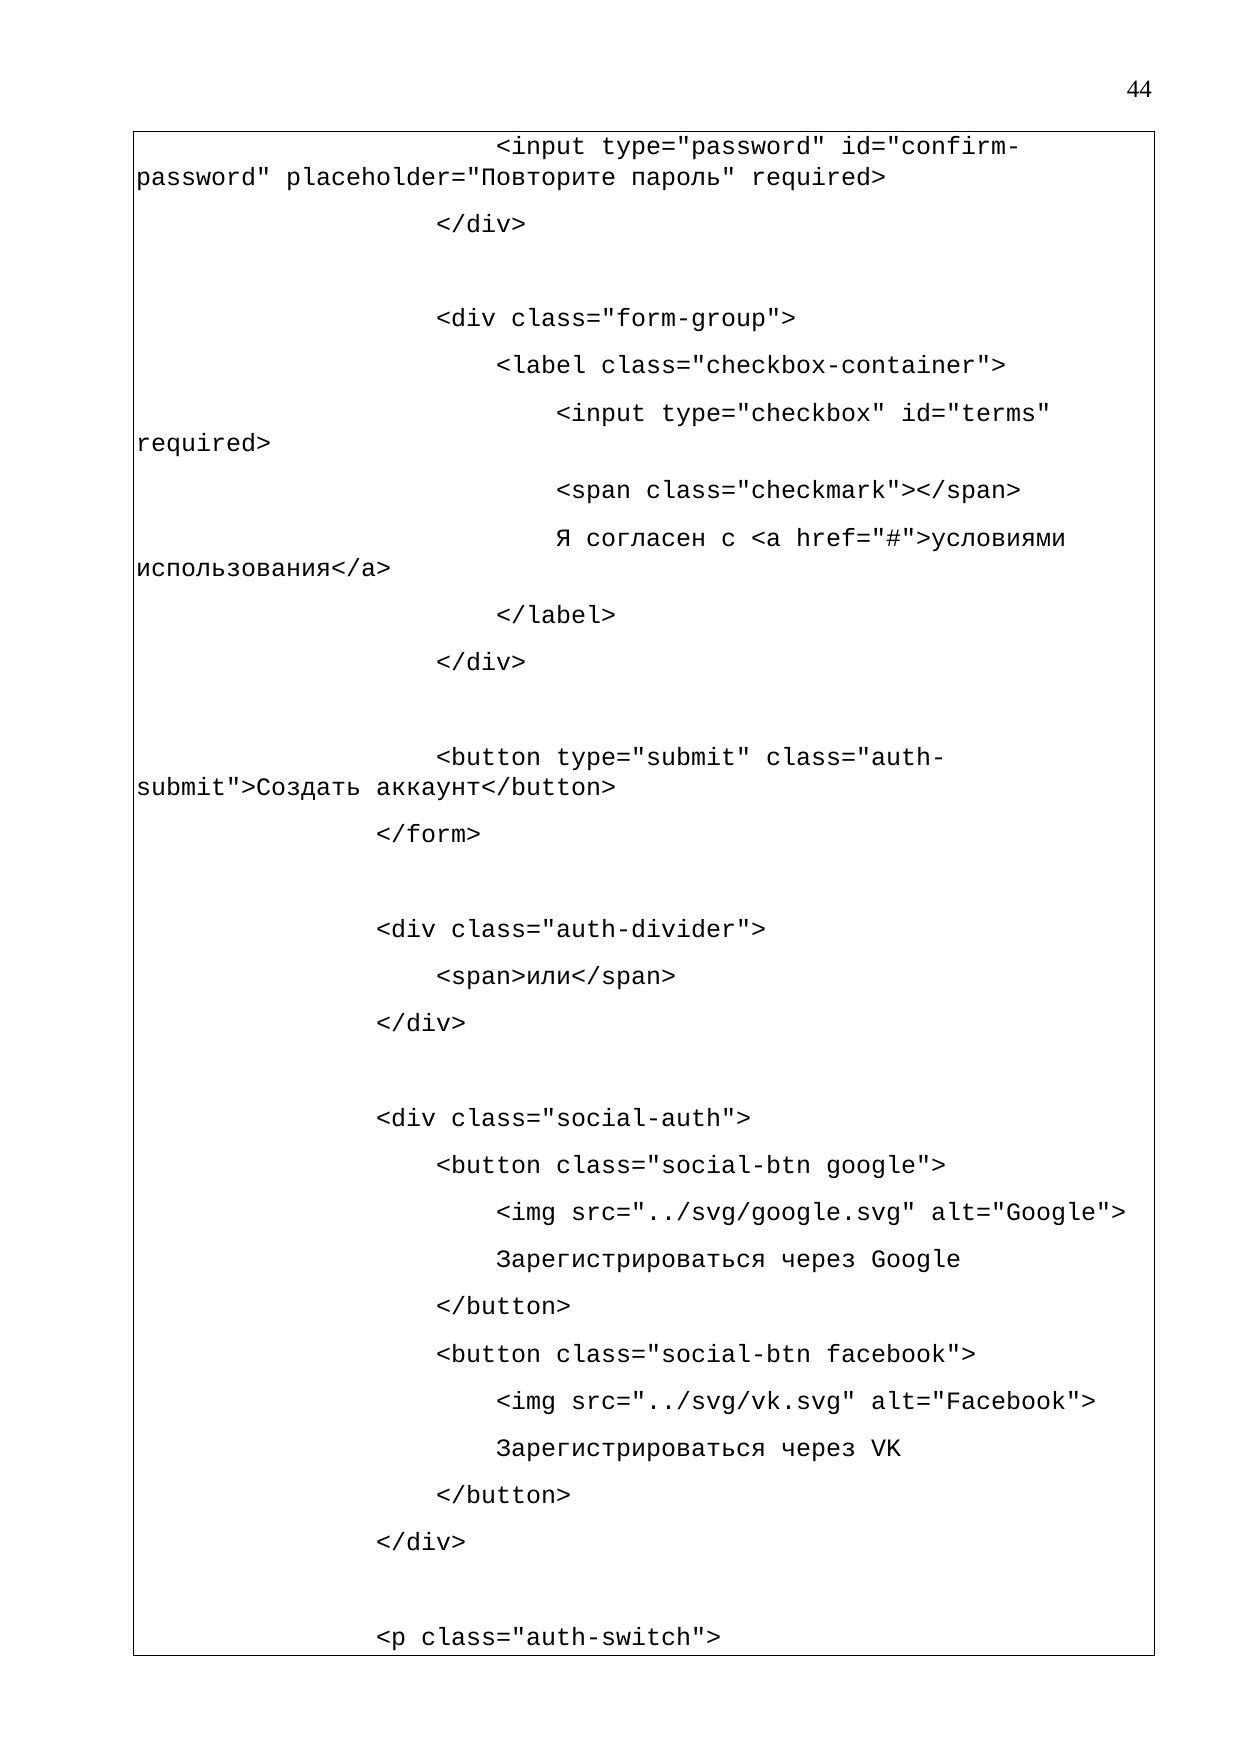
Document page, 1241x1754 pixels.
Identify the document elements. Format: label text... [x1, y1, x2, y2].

text <button class="social-btn google"> [134, 1149, 1154, 1181]
text </div> [134, 1008, 1154, 1039]
text <p class="auth-switch"> [134, 1621, 1154, 1655]
text </div> [134, 1527, 1154, 1558]
text <input type="password" id="confirm-password" placeholder="Повторите пароль" required> [134, 132, 1154, 193]
text <img src="../svg/vk.svg" alt="Facebook"> [134, 1385, 1154, 1417]
text <button type="submit" class="auth-submit">Создать аккаунт</button> [134, 741, 1154, 803]
text <img src="../svg/google.svg" alt="Google"> [134, 1196, 1154, 1228]
text <span class="checkmark"></span> [134, 475, 1154, 506]
text Зарегистрироваться через Google [134, 1244, 1154, 1275]
text </div> [134, 208, 1154, 240]
text <button class="social-btn facebook"> [134, 1338, 1154, 1369]
text <div class="form-group"> [134, 303, 1154, 334]
text Я согласен с <a href="#">условиями использования</a> [134, 522, 1154, 584]
text </form> [134, 819, 1154, 850]
text <input type="checkbox" id="terms" required> [134, 397, 1154, 459]
text <div class="social-auth"> [134, 1102, 1154, 1133]
text <span>или</span> [134, 961, 1154, 992]
text </button> [134, 1291, 1154, 1322]
text <div class="auth-divider"> [134, 913, 1154, 945]
text </label> [134, 600, 1154, 631]
text Зарегистрироваться через VK [134, 1432, 1154, 1464]
text </button> [134, 1479, 1154, 1511]
text <label class="checkbox-container"> [134, 350, 1154, 381]
text </div> [134, 647, 1154, 678]
